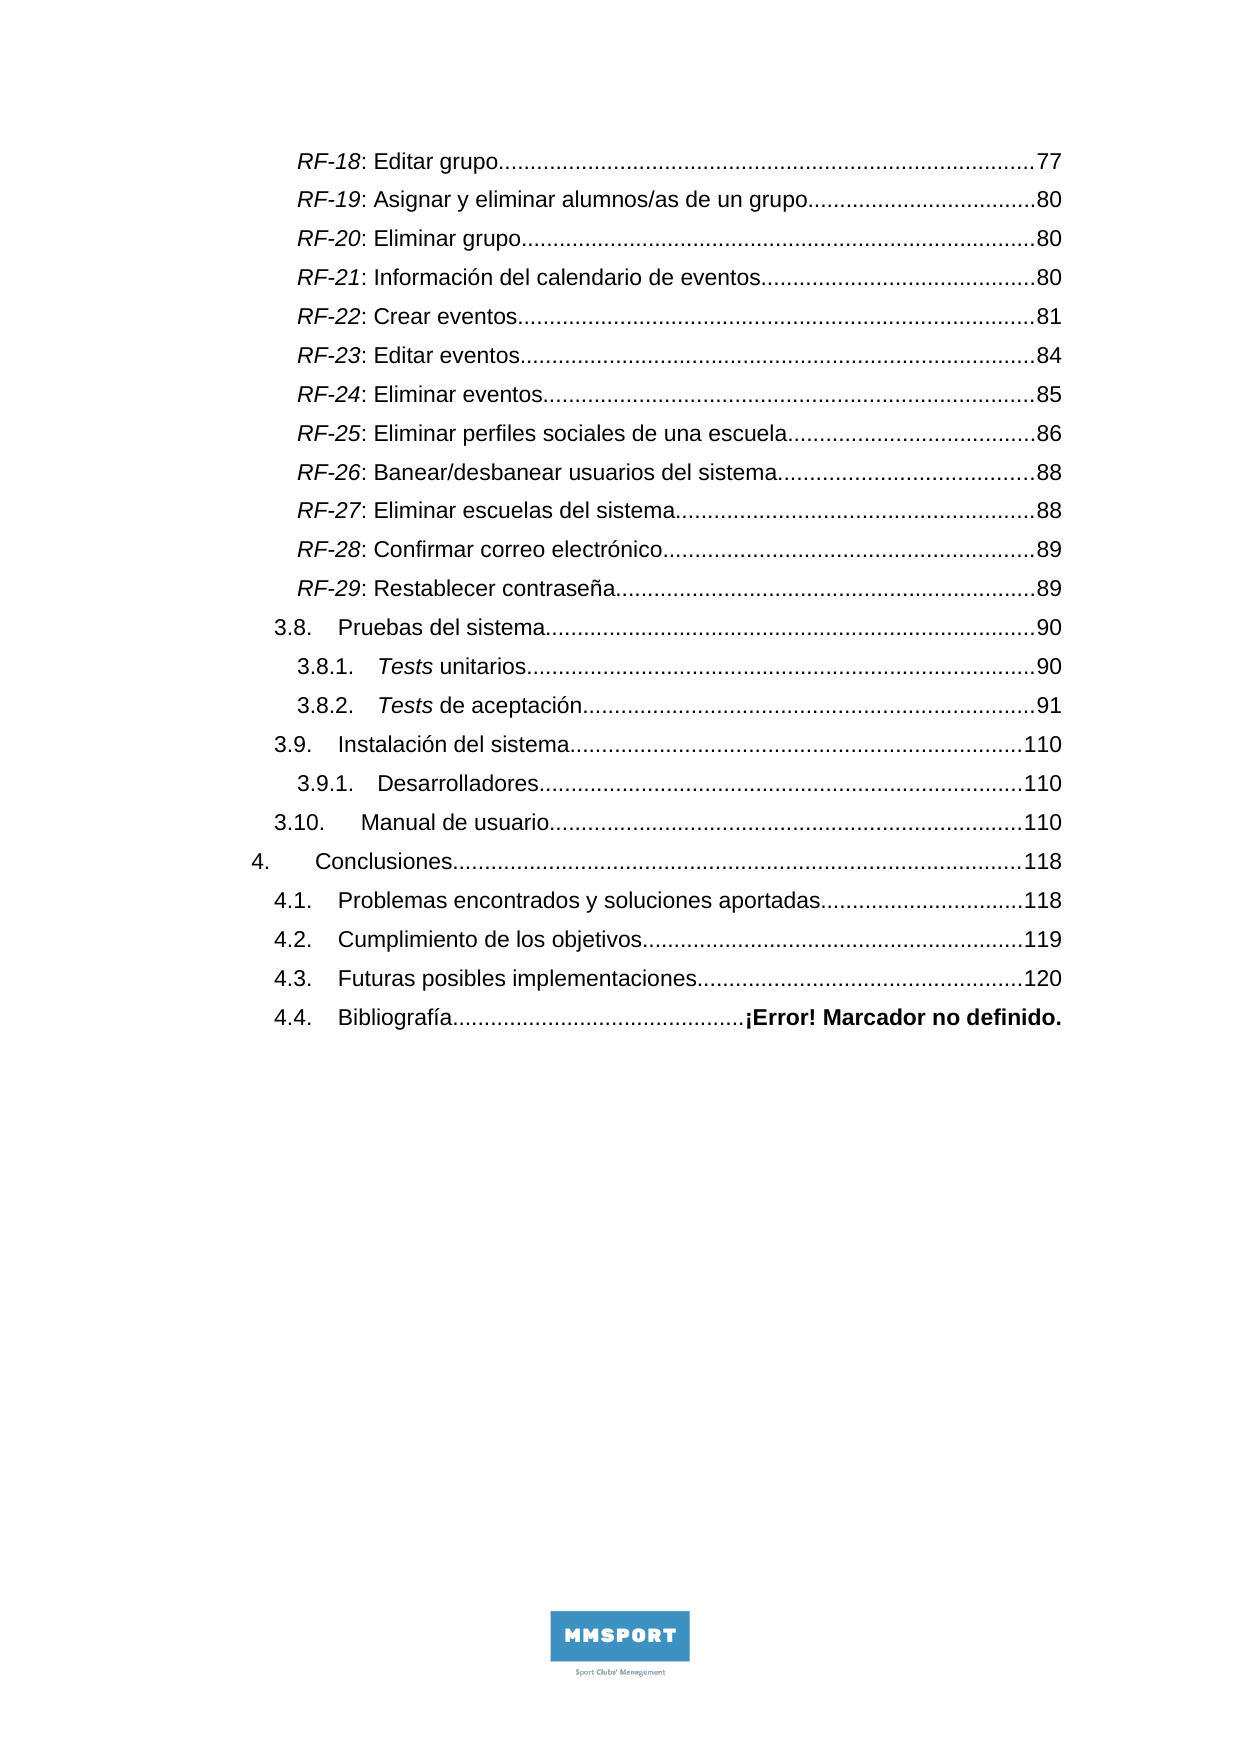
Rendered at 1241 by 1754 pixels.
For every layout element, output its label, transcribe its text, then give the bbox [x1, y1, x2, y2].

text 3.9. Instalación del sistema 110 [200, 731, 1063, 757]
text RF-28: Confirmar correo electrónico 89 [223, 536, 1063, 562]
text RF-25: Eliminar perfiles sociales de una escuela 86 [223, 419, 1063, 446]
text 4.3. Futuras posibles implementaciones 120 [200, 964, 1063, 991]
text RF-22: Crear eventos 81 [223, 303, 1063, 329]
text RF-23: Editar eventos 84 [223, 342, 1063, 368]
text RF-18: Editar grupo 77 [223, 148, 1063, 174]
text 3.8.1. Tests unitarios 90 [223, 653, 1063, 679]
text 4.4. Bibliografía ¡Error! Marcador no definido. [200, 1003, 1063, 1030]
text 3.10. Manual de usuario 110 [200, 809, 1063, 835]
text 3.8.2. Tests de aceptación 91 [223, 692, 1063, 718]
text 3.8. Pruebas del sistema 90 [200, 614, 1063, 640]
text RF-27: Eliminar escuelas del sistema 88 [223, 497, 1063, 524]
text RF-24: Eliminar eventos 85 [223, 381, 1063, 407]
picture [542, 1604, 699, 1683]
text 4.2. Cumplimiento de los objetivos 119 [200, 926, 1063, 952]
text RF-21: Información del calendario de eventos 80 [223, 264, 1063, 291]
text RF-20: Eliminar grupo 80 [223, 225, 1063, 252]
text RF-19: Asignar y eliminar alumnos/as de un grupo 80 [223, 186, 1063, 213]
text 4.1. Problemas encontrados y soluciones aportadas 118 [200, 887, 1063, 913]
text 3.9.1. Desarrolladores 110 [223, 770, 1063, 796]
text 4. Conclusiones 118 [177, 848, 1063, 874]
text RF-26: Banear/desbanear usuarios del sistema 88 [223, 458, 1063, 485]
text RF-29: Restablecer contraseña 89 [223, 575, 1063, 601]
